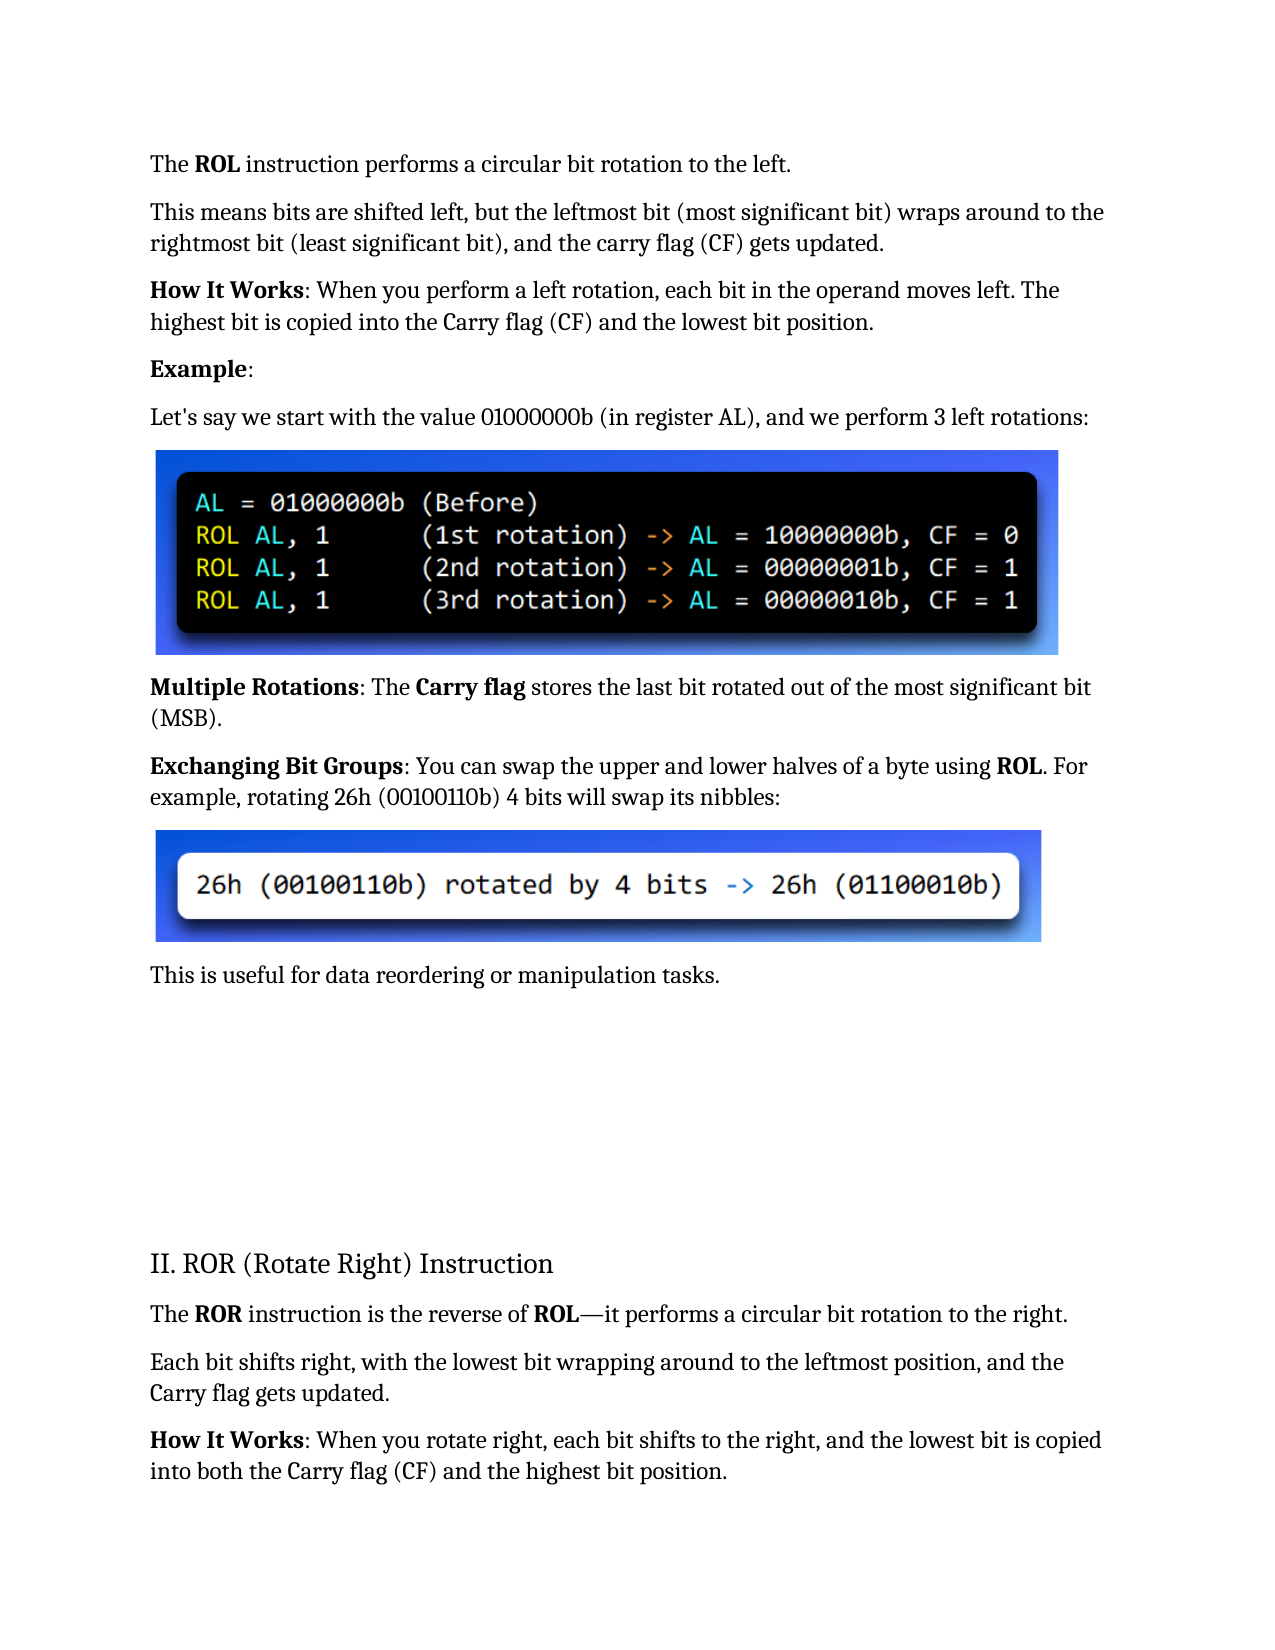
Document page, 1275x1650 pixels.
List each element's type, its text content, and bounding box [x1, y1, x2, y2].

text Multiple Rotations: The Carry flag stores the last bit rotated out of the most significant bit (MSB). [150, 673, 1125, 733]
text Exchanging Bit Groups: You can swap the upper and lower halves of a byte using ROL. For example, rotating 26h (00100110b) 4 bits will swap its nibbles: [150, 752, 1125, 812]
text This is useful for data reordering or manipulation tasks. [150, 961, 1125, 989]
text How It Works: When you rotate right, each bit shifts to the right, and the lowest bit is copied into both the Carry flag (CF) and the highest bit position. [150, 1426, 1125, 1486]
text Example: [150, 355, 1125, 384]
text This means bits are shifted left, but the leftmost bit (most significant bit) wraps around to the rightmost bit (least significant bit), and the carry flag (CF) gets updated. [150, 198, 1125, 257]
text The ROR instruction is the reverse of ROL—it performs a circular bit rotation to the right. [150, 1300, 1125, 1328]
text Each bit shifts right, with the lowest bit wrapping around to the leftmost position, and the Carry flag gets updated. [150, 1347, 1125, 1407]
text II. ROR (Rotate Right) Instruction [150, 1247, 1125, 1280]
picture [155, 450, 1059, 655]
text The ROL instruction performs a circular bit rotation to the left. [150, 150, 1125, 179]
picture [155, 830, 1042, 942]
text Let's say we start with the value 01000000b (in register AL), and we perform 3 left rotations: [150, 403, 1125, 432]
text How It Works: When you perform a left rotation, each bit in the operand moves left. The highest bit is copied into the Carry flag (CF) and the lowest bit position. [150, 276, 1125, 336]
